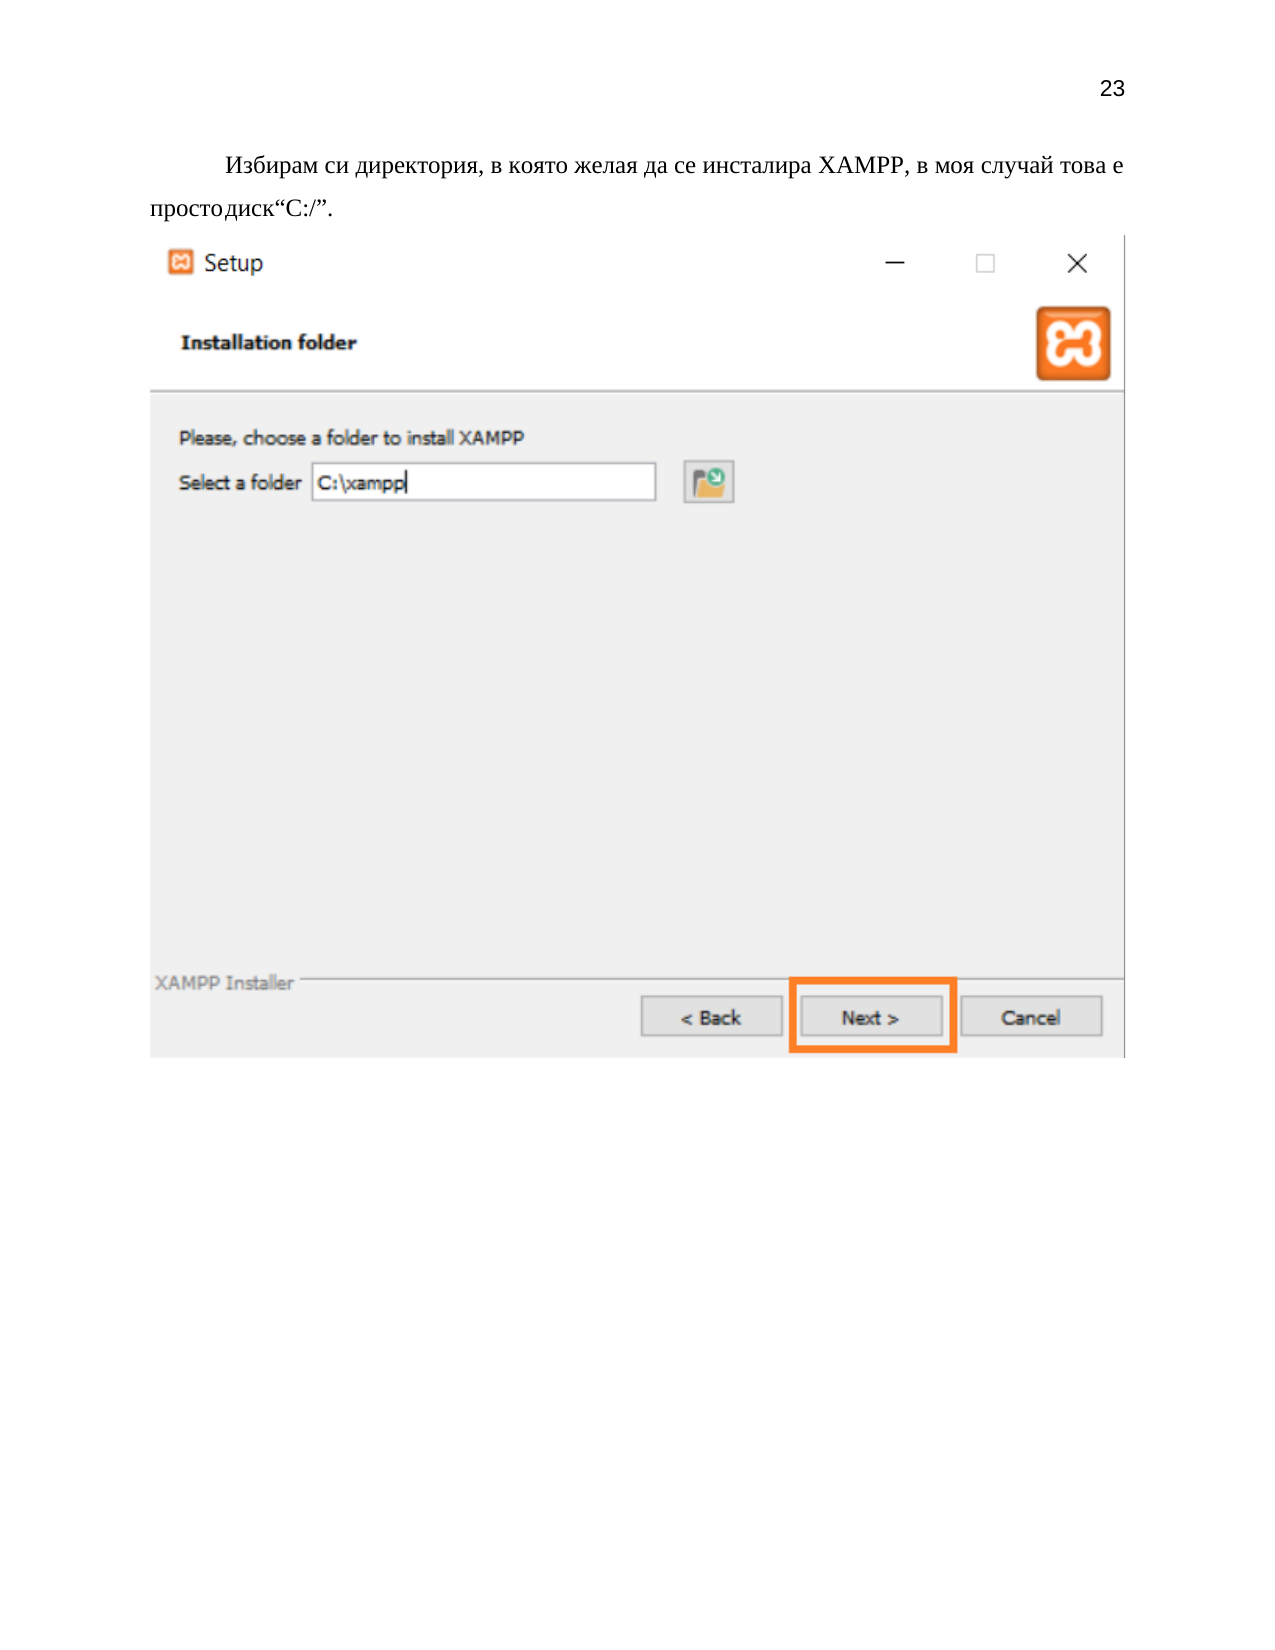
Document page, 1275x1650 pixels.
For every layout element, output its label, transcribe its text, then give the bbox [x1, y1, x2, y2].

picture [150, 235, 1125, 1058]
text Избирам си директория, в която желая да се инсталира XAMPP, в моя случай това е просто диск“C:/”. [150, 150, 1125, 235]
